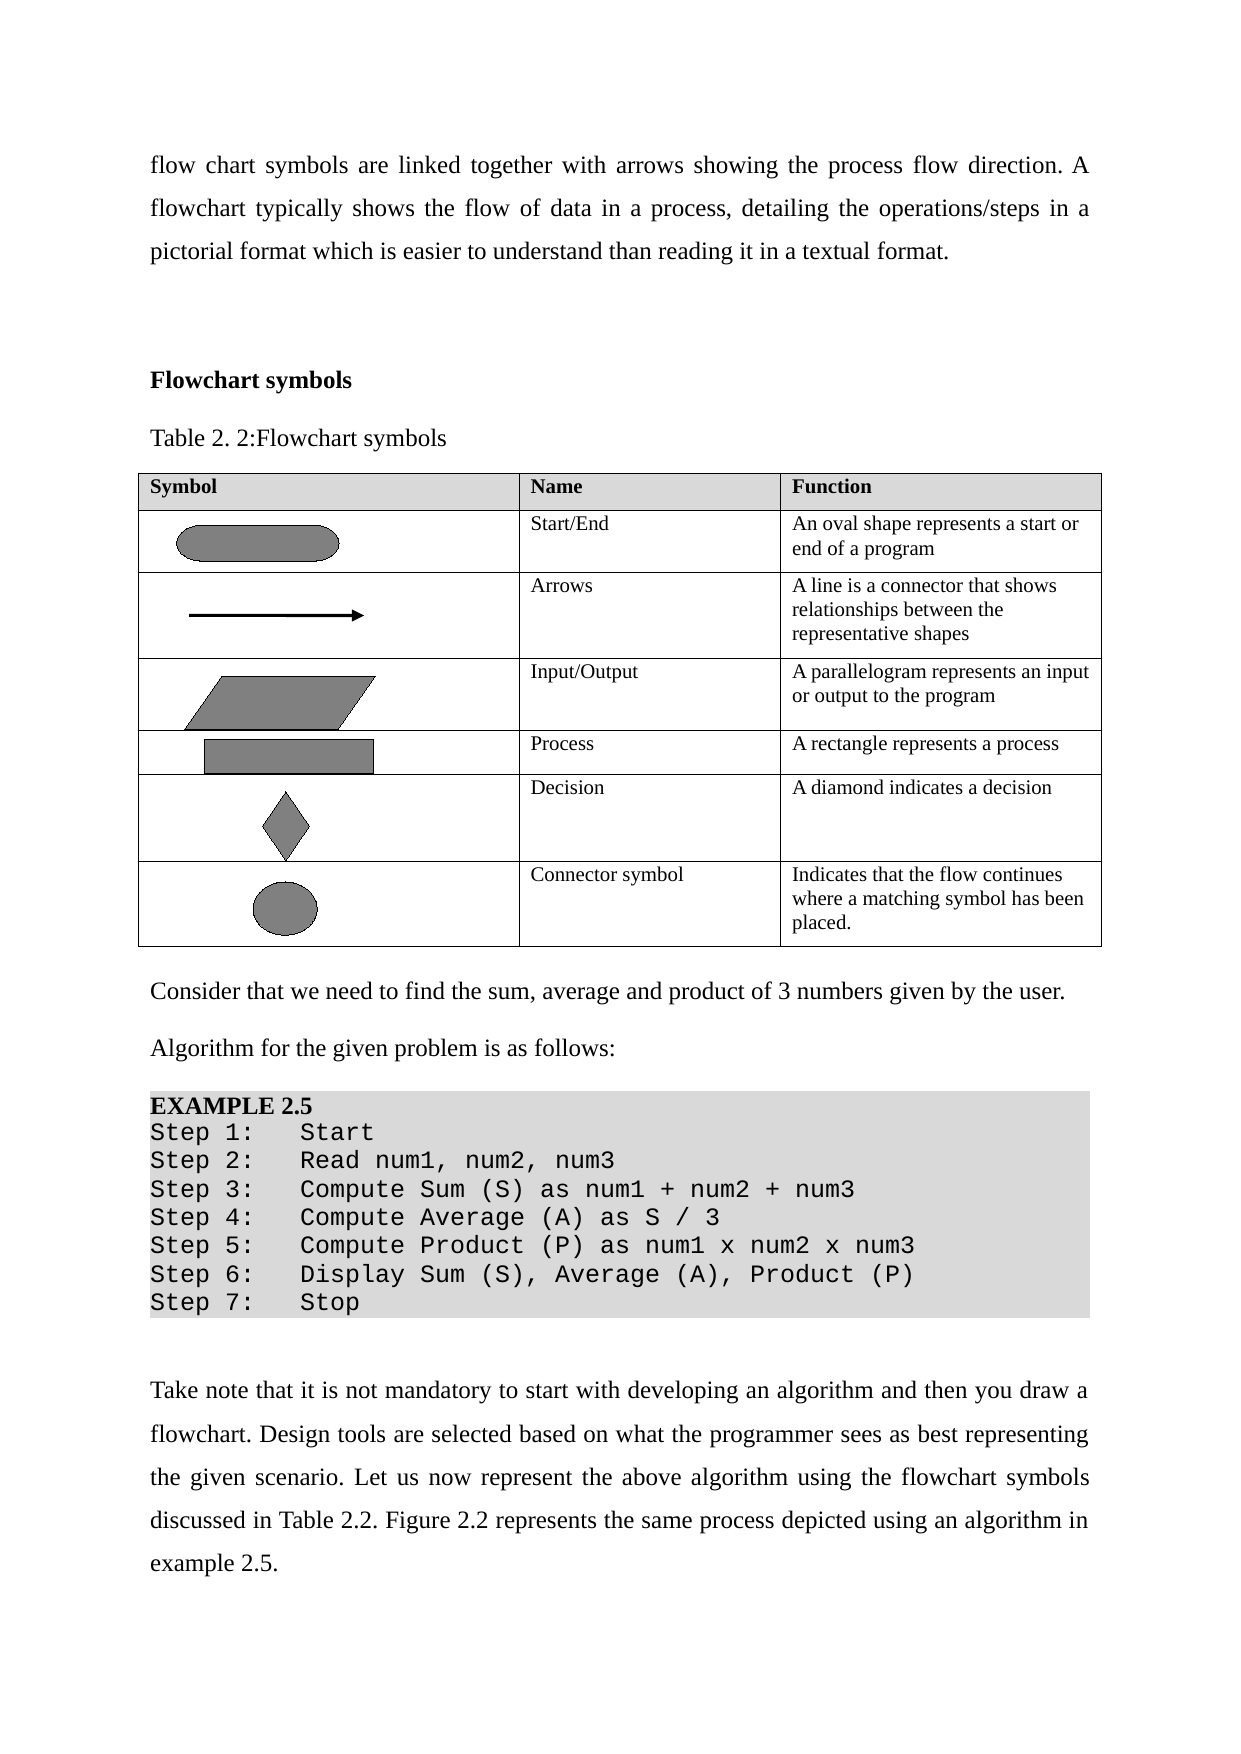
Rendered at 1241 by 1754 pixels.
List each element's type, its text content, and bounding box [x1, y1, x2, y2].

table_cell Arrows [520, 573, 780, 658]
table_cell Process [520, 731, 780, 773]
text Step 3: Compute Sum (S) as num1 + num2 + num3 [150, 1176, 1090, 1205]
table_cell Start/End [520, 511, 780, 572]
text Step 6: Display Sum (S), Average (A), Product (P) [150, 1261, 1090, 1290]
text Table 2. 2:Flowchart symbols [150, 423, 1090, 452]
table_header Function [781, 474, 1101, 510]
table_cell A diamond indicates a decision [781, 775, 1101, 861]
text Flowchart symbols [150, 366, 1090, 394]
text EXAMPLE 2.5 [150, 1091, 1090, 1120]
table_cell [139, 862, 519, 946]
table_header Symbol [139, 474, 519, 510]
text Algorithm for the given problem is as follows: [150, 1033, 1090, 1062]
table_header Name [520, 474, 780, 510]
table_cell [139, 775, 519, 861]
table_cell [139, 731, 519, 773]
table_cell Input/Output [520, 659, 780, 729]
text Take note that it is not mandatory to start with developing an algorithm and then you draw a flowchart. Design tools are selected based on what the programmer sees as best representing the given scenario. Let us now represent the above algorithm using the flowchart symbols discussed in Table 2.2. Figure 2.2 represents the same process depicted using an algorithm in example 2.5. [150, 1376, 1090, 1577]
table_cell [139, 573, 519, 658]
table_cell A parallelogram represents an input or output to the program [781, 659, 1101, 729]
table_cell Decision [520, 775, 780, 861]
text Step 5: Compute Product (P) as num1 x num2 x num3 [150, 1233, 1090, 1261]
text Step 2: Read num1, num2, num3 [150, 1148, 1090, 1176]
table_cell [139, 659, 519, 729]
table_cell An oval shape represents a start or end of a program [781, 511, 1101, 572]
text Step 1: Start [150, 1120, 1090, 1148]
table_cell Connector symbol [520, 862, 780, 946]
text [150, 150, 1090, 265]
table_cell A rectangle represents a process [781, 731, 1101, 773]
table_cell [139, 511, 519, 572]
text Step 4: Compute Average (A) as S / 3 [150, 1205, 1090, 1233]
text Step 7: Stop [150, 1290, 1090, 1318]
table_cell A line is a connector that shows relationships between the representative shapes [781, 573, 1101, 658]
text Consider that we need to find the sum, average and product of 3 numbers given by the user. [150, 976, 1090, 1005]
table_cell Indicates that the flow continues where a matching symbol has been placed. [781, 862, 1101, 946]
